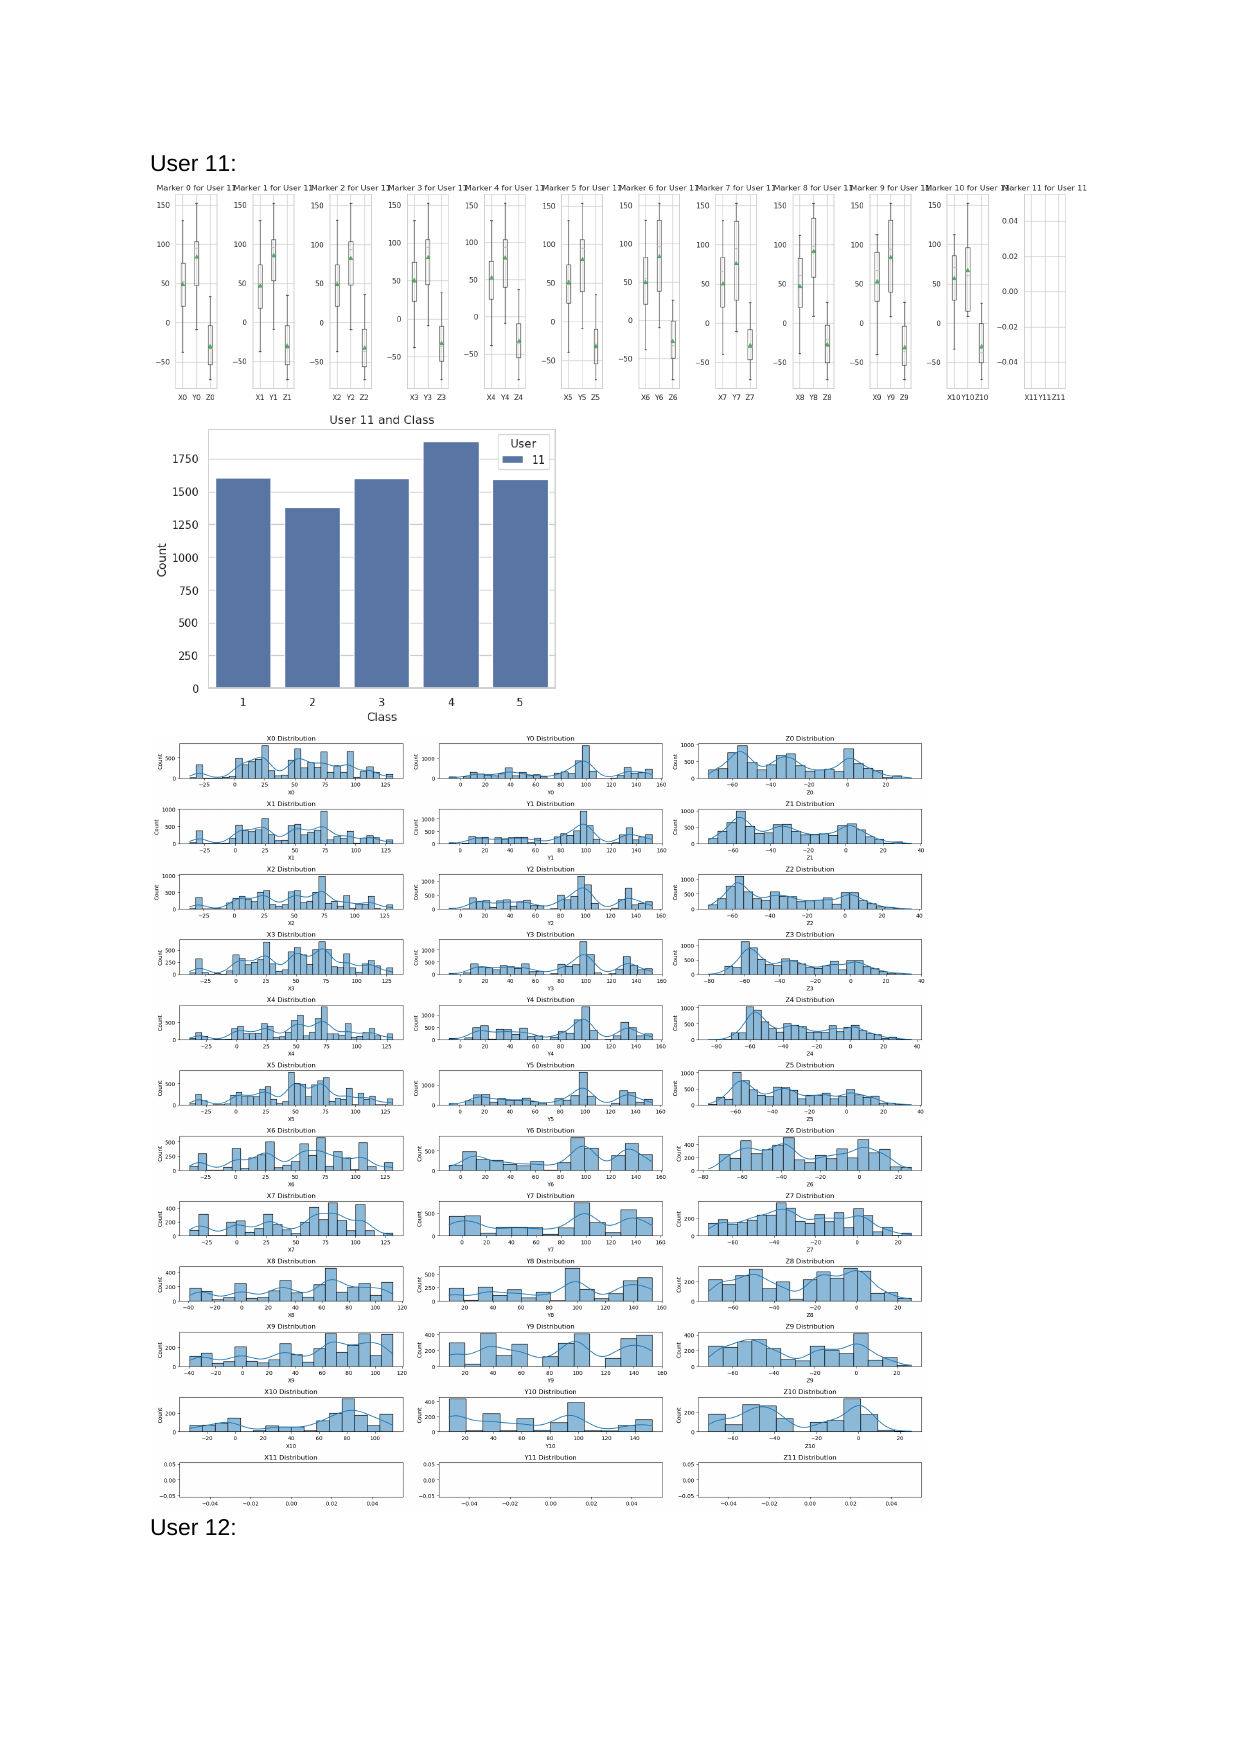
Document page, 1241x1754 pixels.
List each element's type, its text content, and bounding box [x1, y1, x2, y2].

text User 12: [150, 1514, 1090, 1540]
picture [150, 409, 561, 729]
picture [150, 180, 1091, 406]
text User 11: [150, 150, 1090, 176]
picture [150, 732, 928, 1510]
